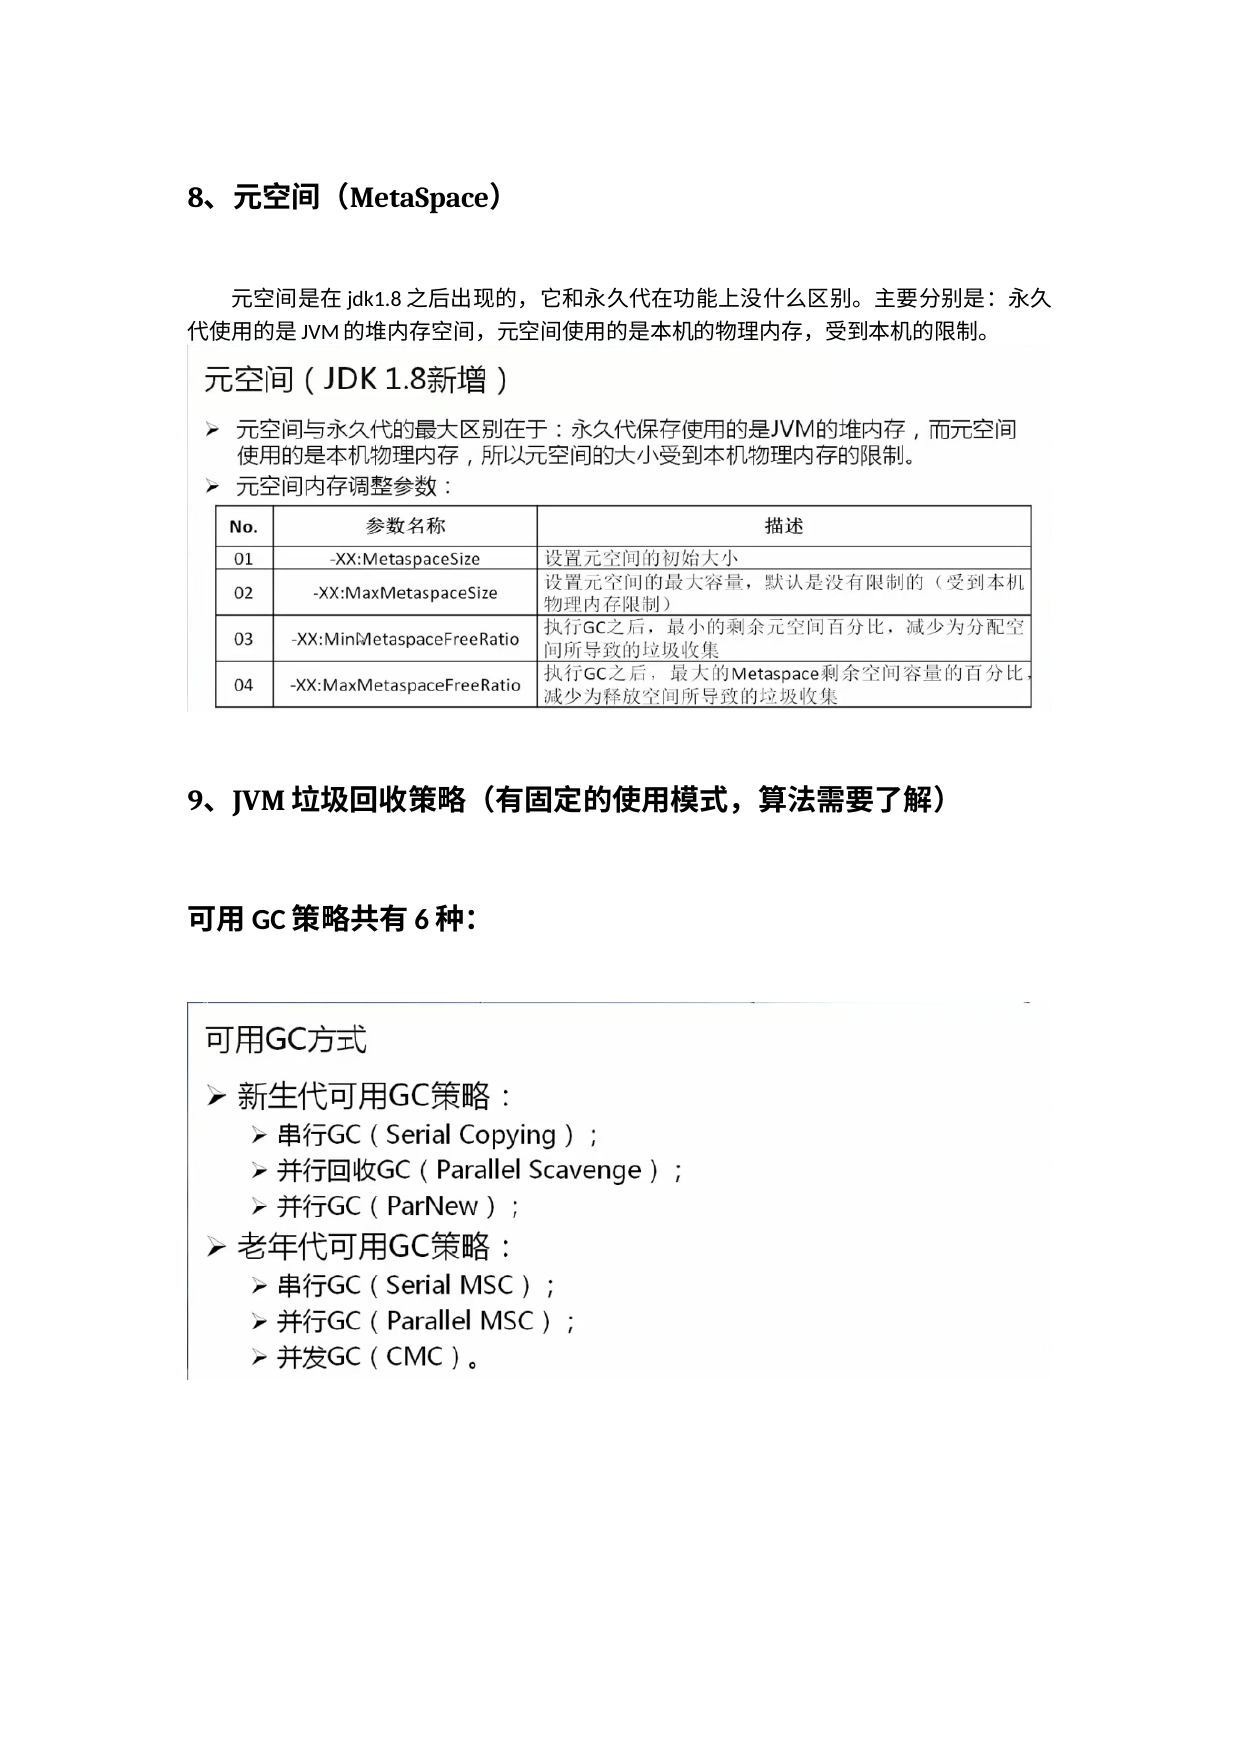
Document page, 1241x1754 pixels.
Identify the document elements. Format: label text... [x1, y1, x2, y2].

picture [187, 1002, 1051, 1380]
subtitle 8、元空间（MetaSpace） [187, 162, 1053, 227]
text 元空间是在jdk1.8之后出现的，它和永久代在功能上没什么区别。主要分别是：永久代使用的是JVM的堆内存空间，元空间使用的是本机的物理内存，受到本机的限制。 [187, 281, 1053, 346]
picture [187, 345, 1051, 712]
subtitle 9、JVM垃圾回收策略（有固定的使用模式，算法需要了解） [187, 765, 1053, 830]
subtitle 可用GC策略共有6种： [187, 884, 1053, 949]
